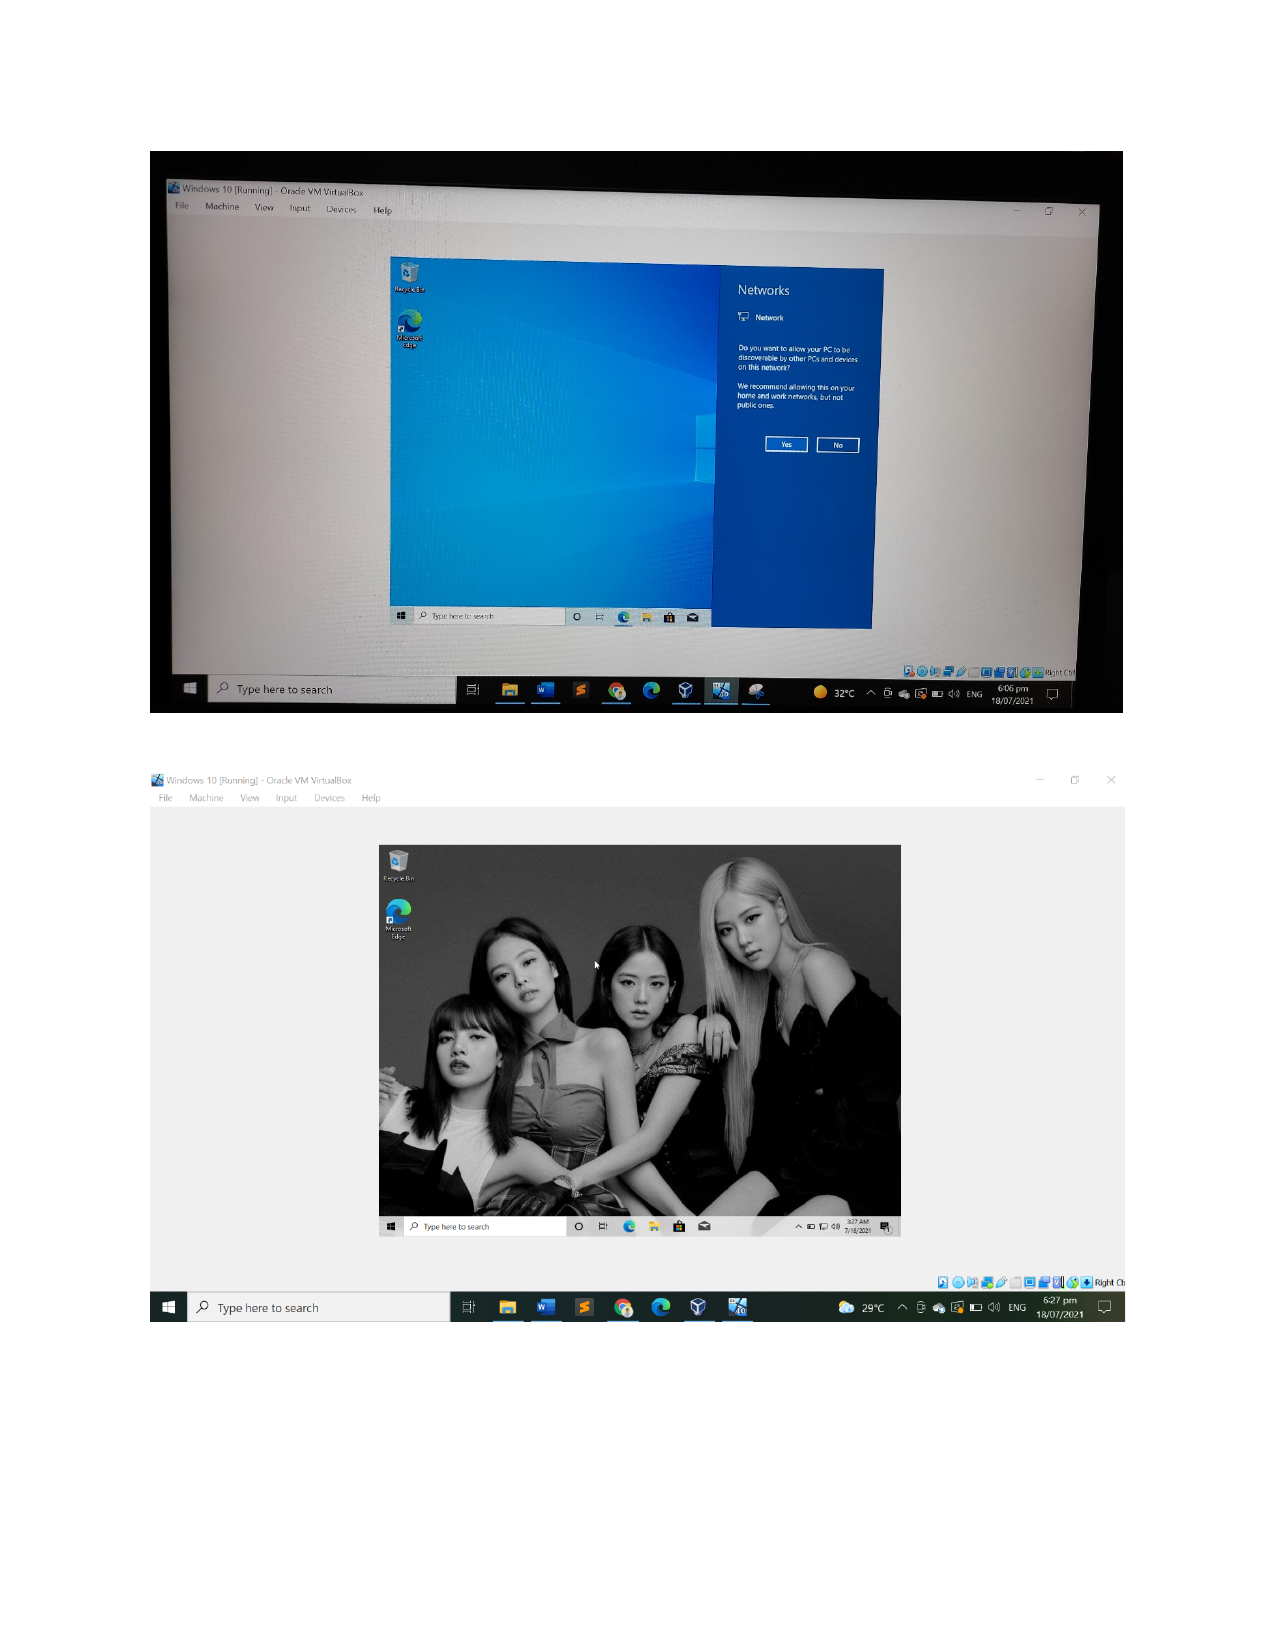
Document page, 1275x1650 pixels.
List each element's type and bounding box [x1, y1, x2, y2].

picture [150, 771, 1125, 1322]
picture [150, 151, 1123, 713]
